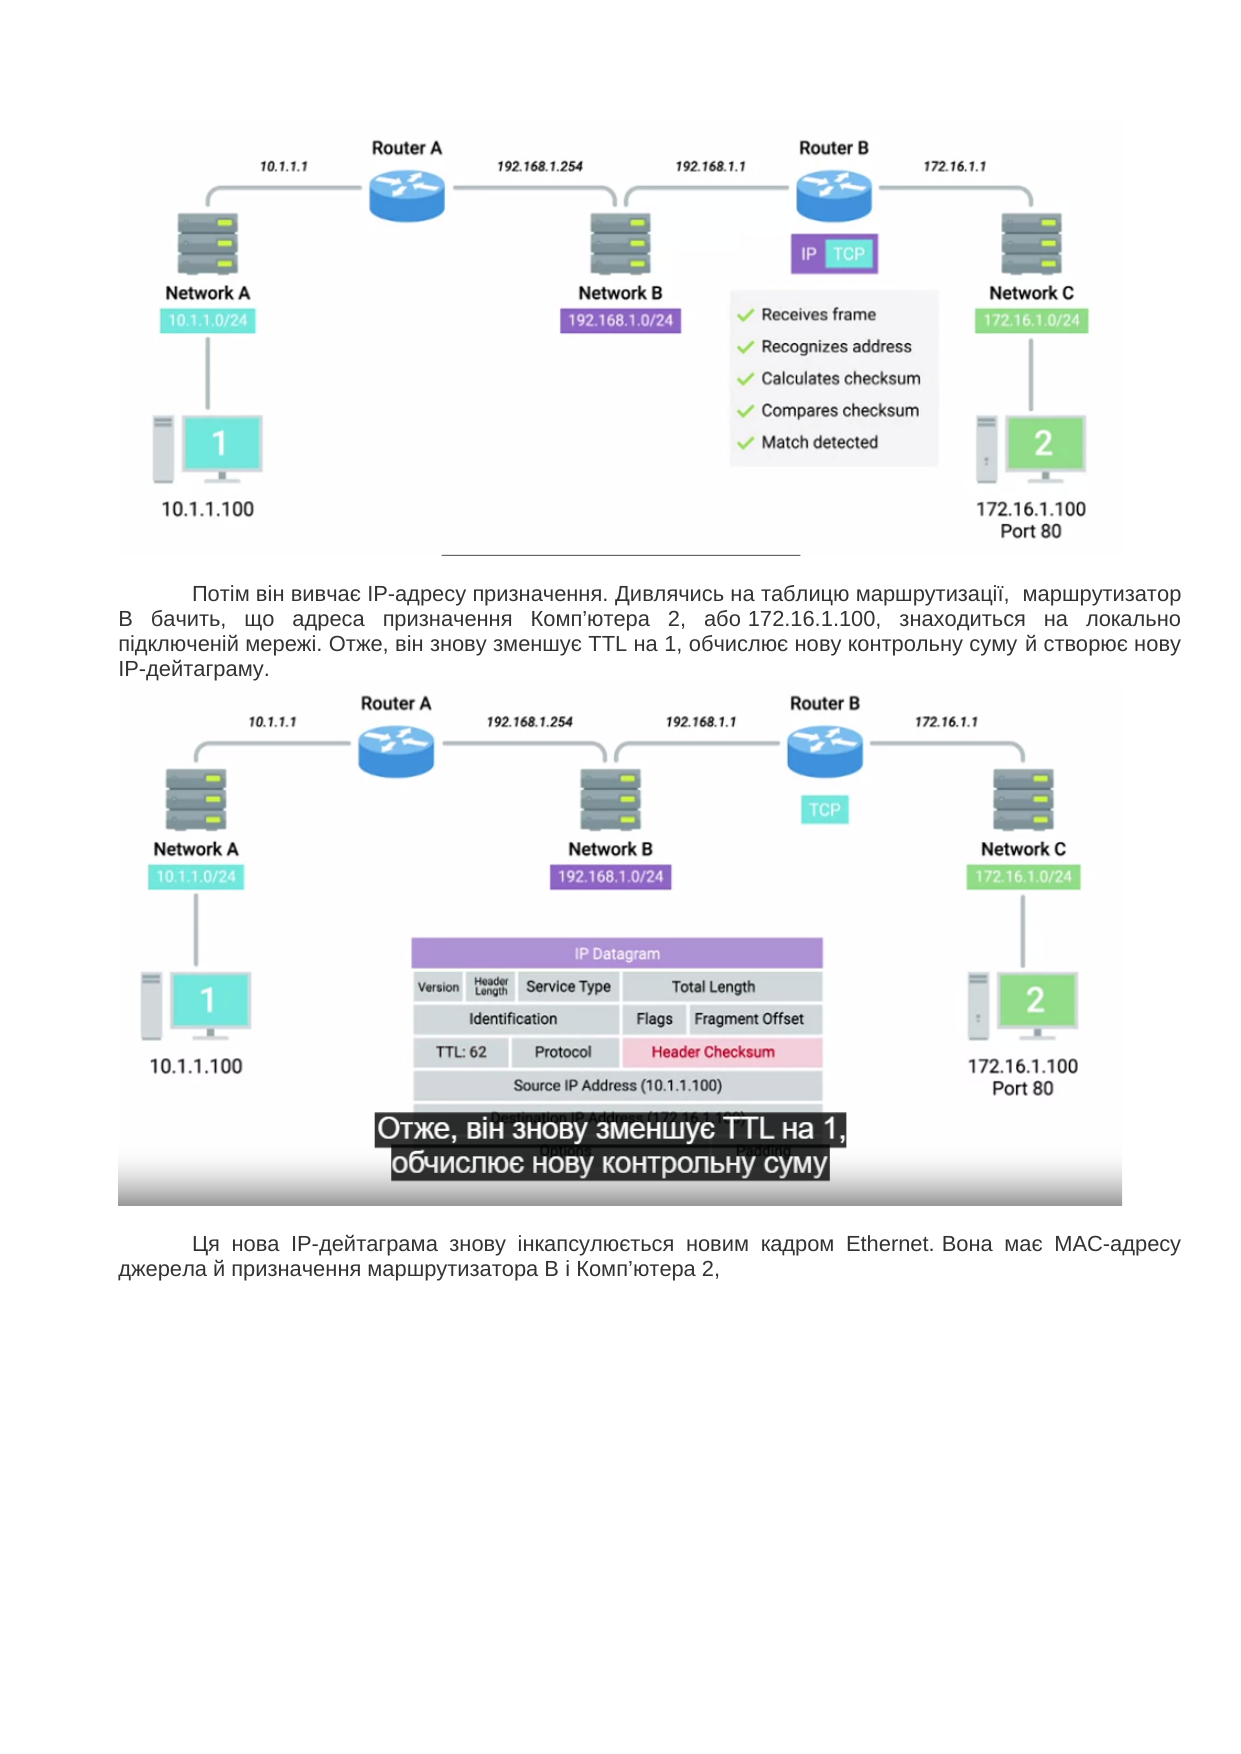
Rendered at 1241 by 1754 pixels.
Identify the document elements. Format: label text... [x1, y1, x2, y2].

picture [118, 681, 1123, 1206]
text Ця нова IP-дейтаграма знову інкапсулюється новим кадром Ethernet. Вона має MAC-адресу джерела й призначення маршрутизатора B і Комп’ютера 2, [118, 1231, 1181, 1281]
picture [118, 118, 1123, 556]
text Потім він вивчає IP-адресу призначення. Дивлячись на таблицю маршрутизації, маршрутизатор B бачить, що адреса призначення Комп’ютера 2, або 172.16.1.100, знаходиться на локально підключеній мережі. Отже, він знову зменшує TTL на 1, обчислює нову контрольну суму й створює нову IP-дейтаграму. [118, 581, 1181, 682]
